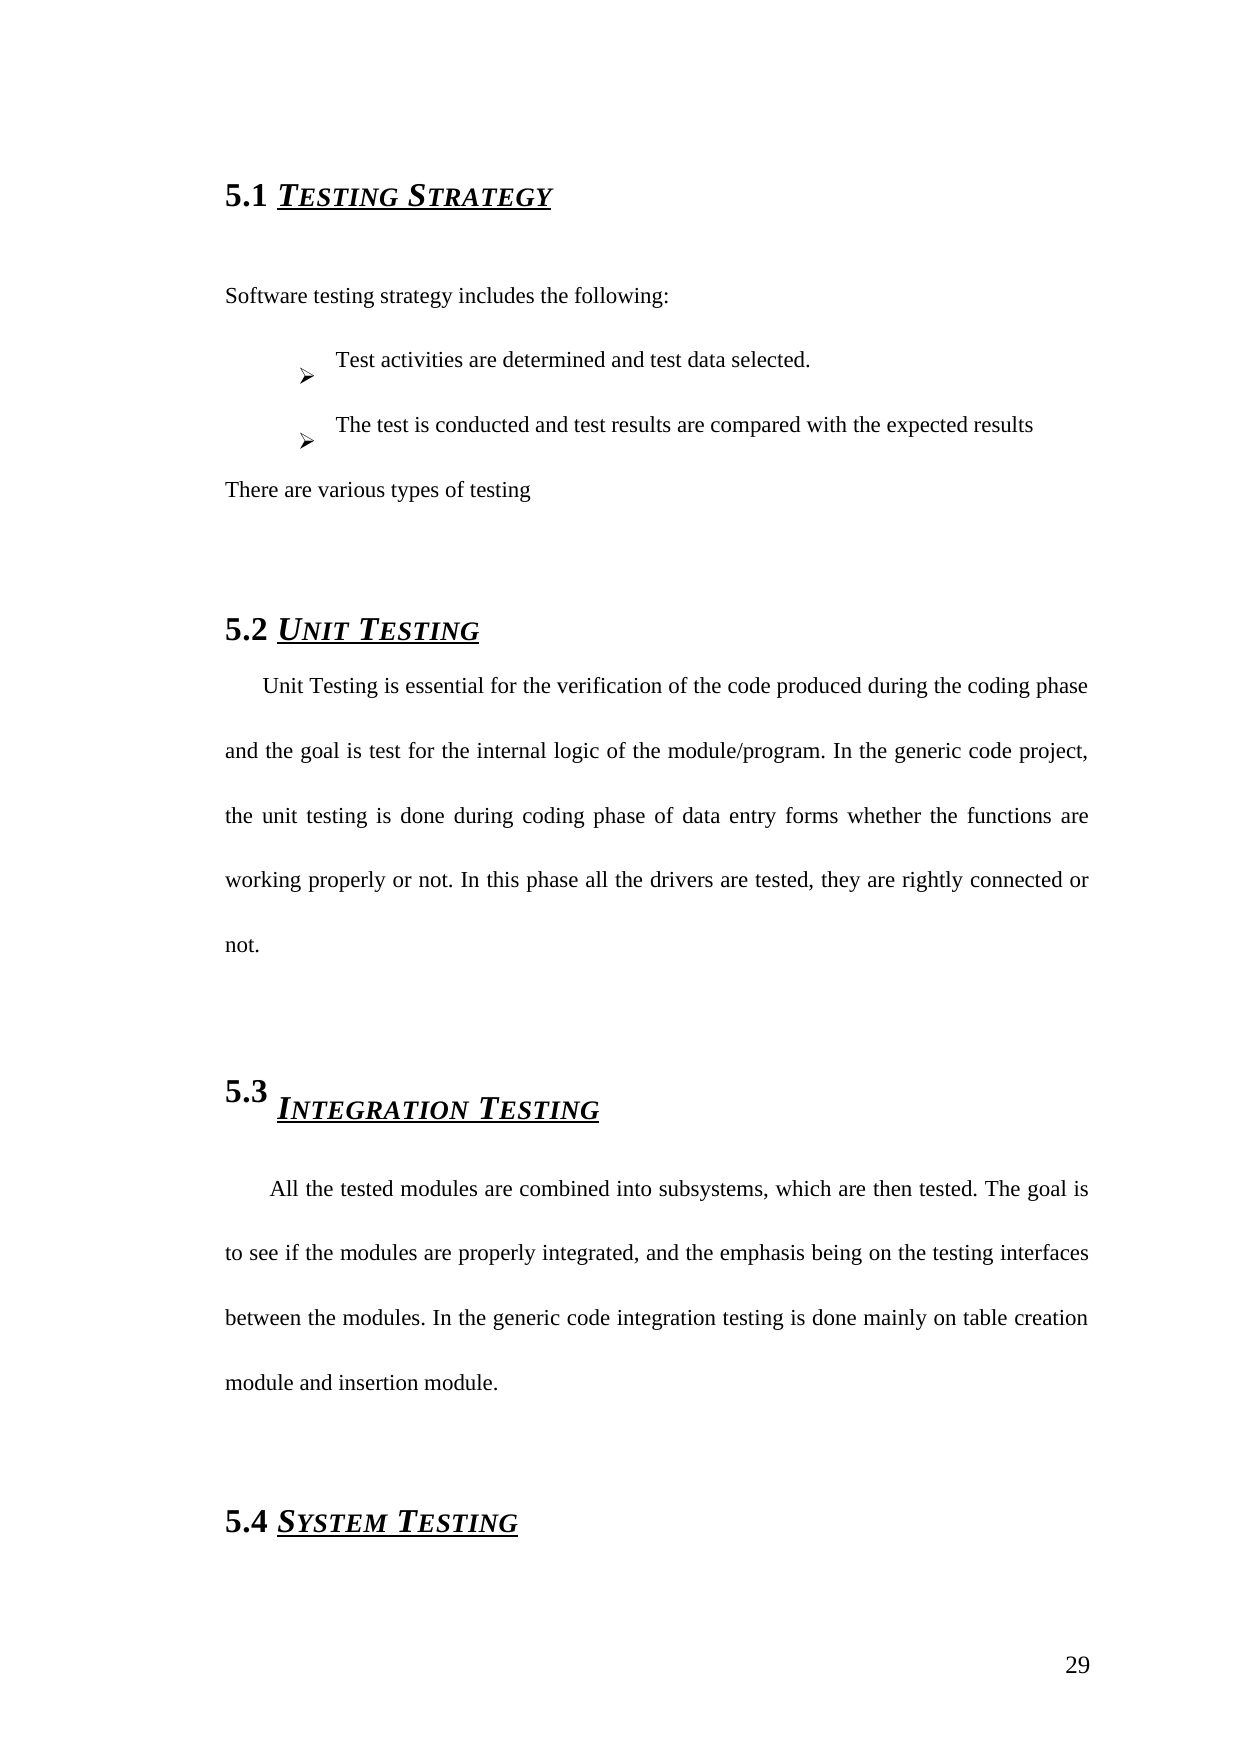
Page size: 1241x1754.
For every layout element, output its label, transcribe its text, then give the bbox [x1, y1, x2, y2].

list Test activities are determined and test data selected. [298, 347, 1090, 390]
list The test is conducted and test results are compared with the expected results [298, 411, 1090, 454]
subtitle 5.3 Integration Testing [225, 1071, 1090, 1126]
subtitle 5.4 System Testing [225, 1502, 1090, 1540]
subtitle All the tested modules are combined into subsystems, which are then tested. The goal is to see if the modules are properly integrated, and the emphasis being on the testing interfaces between the modules. In the generic code integration testing is done mainly on table creation module and insertion module. [225, 1175, 1090, 1412]
text Software testing strategy includes the following: [225, 282, 1090, 325]
text There are various types of testing [225, 476, 1090, 519]
text Unit Testing is essential for the verification of the code produced during the coding phase and the goal is test for the internal logic of the module/program. In the generic code project, the unit testing is done during coding phase of data entry forms whether the functions are working properly or not. In this phase all the drivers are tested, they are rightly connected or not. [225, 672, 1090, 974]
subtitle 5.1 Testing Strategy [225, 175, 1090, 213]
subtitle 5.2 Unit Testing [225, 609, 1090, 647]
